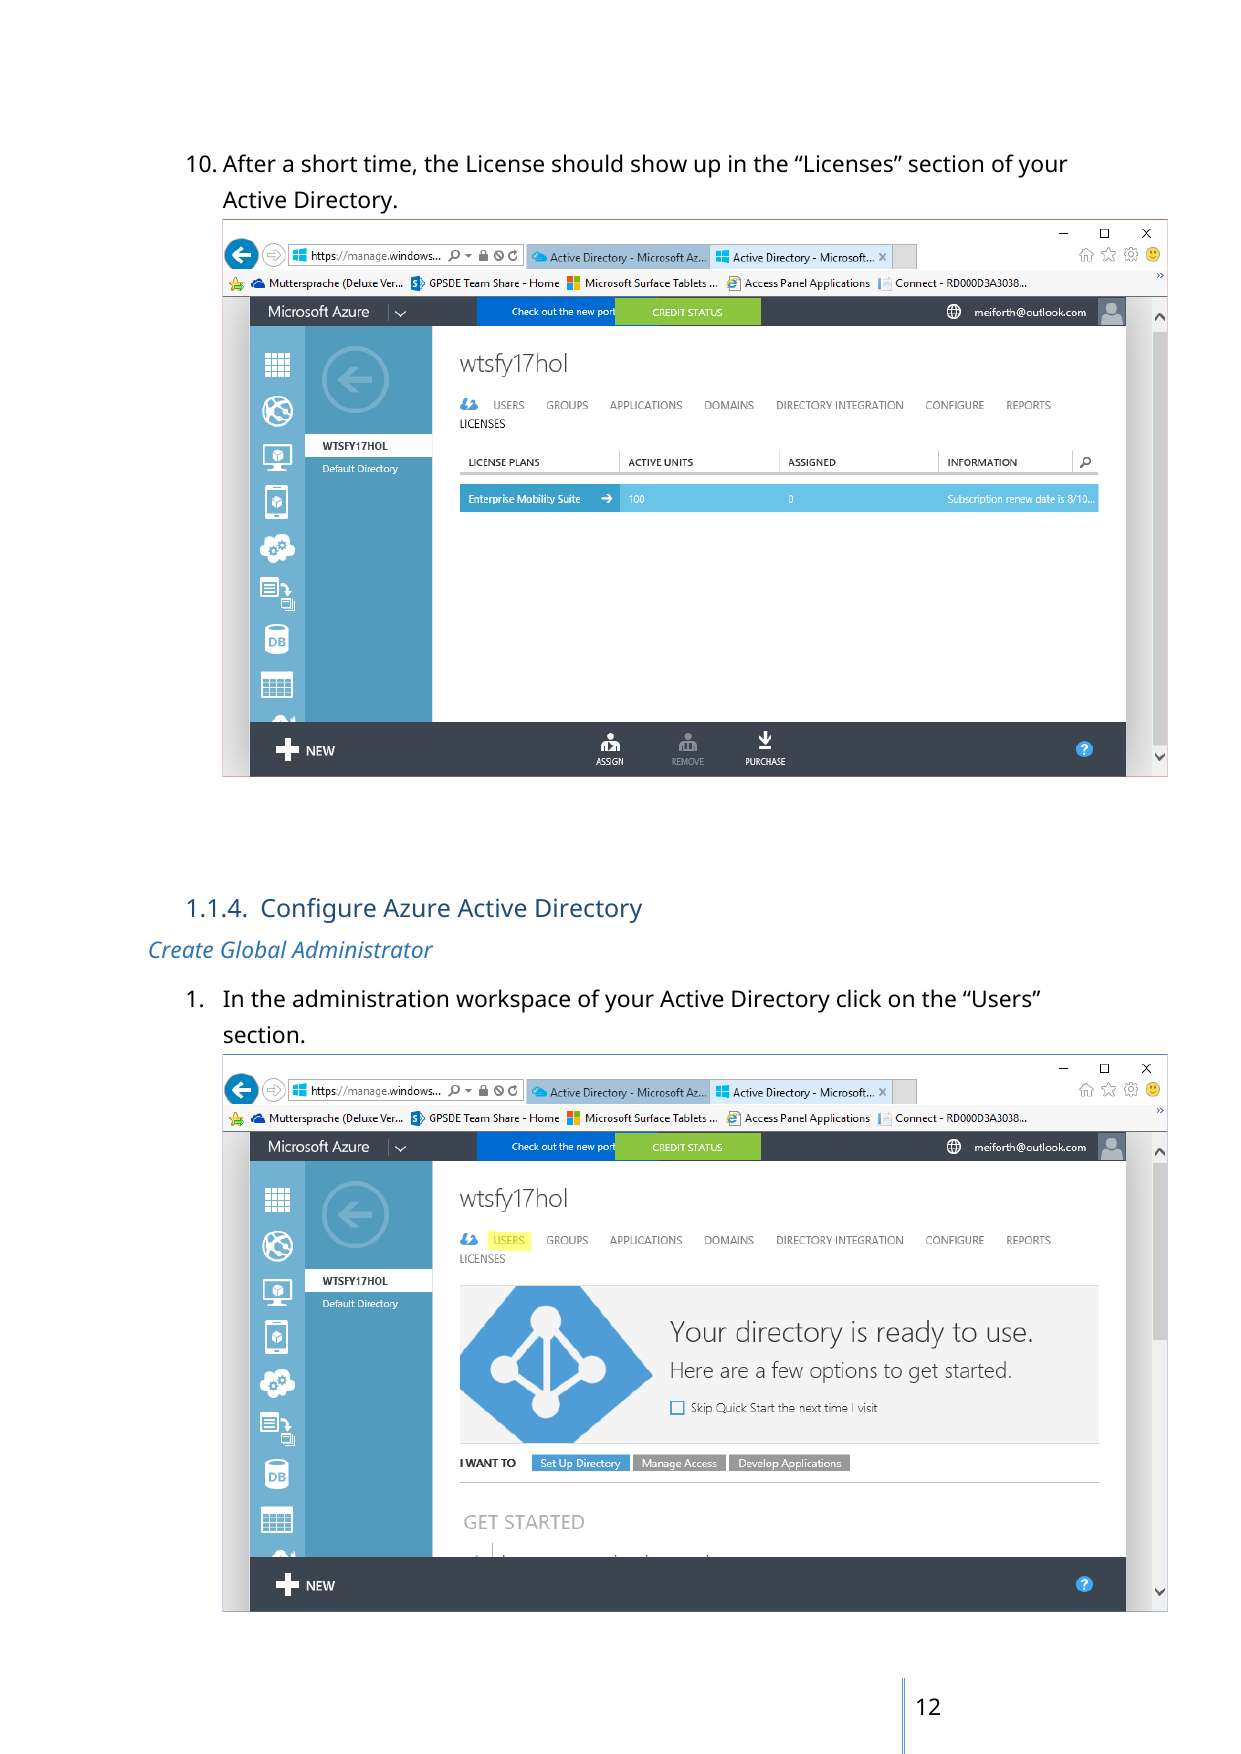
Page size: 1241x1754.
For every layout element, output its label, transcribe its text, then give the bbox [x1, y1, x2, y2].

picture [222, 219, 1168, 777]
subtitle Create Global Administrator [148, 934, 1093, 965]
subtitle Configure Azure Active Directory [185, 891, 1093, 925]
picture [222, 1054, 1168, 1612]
